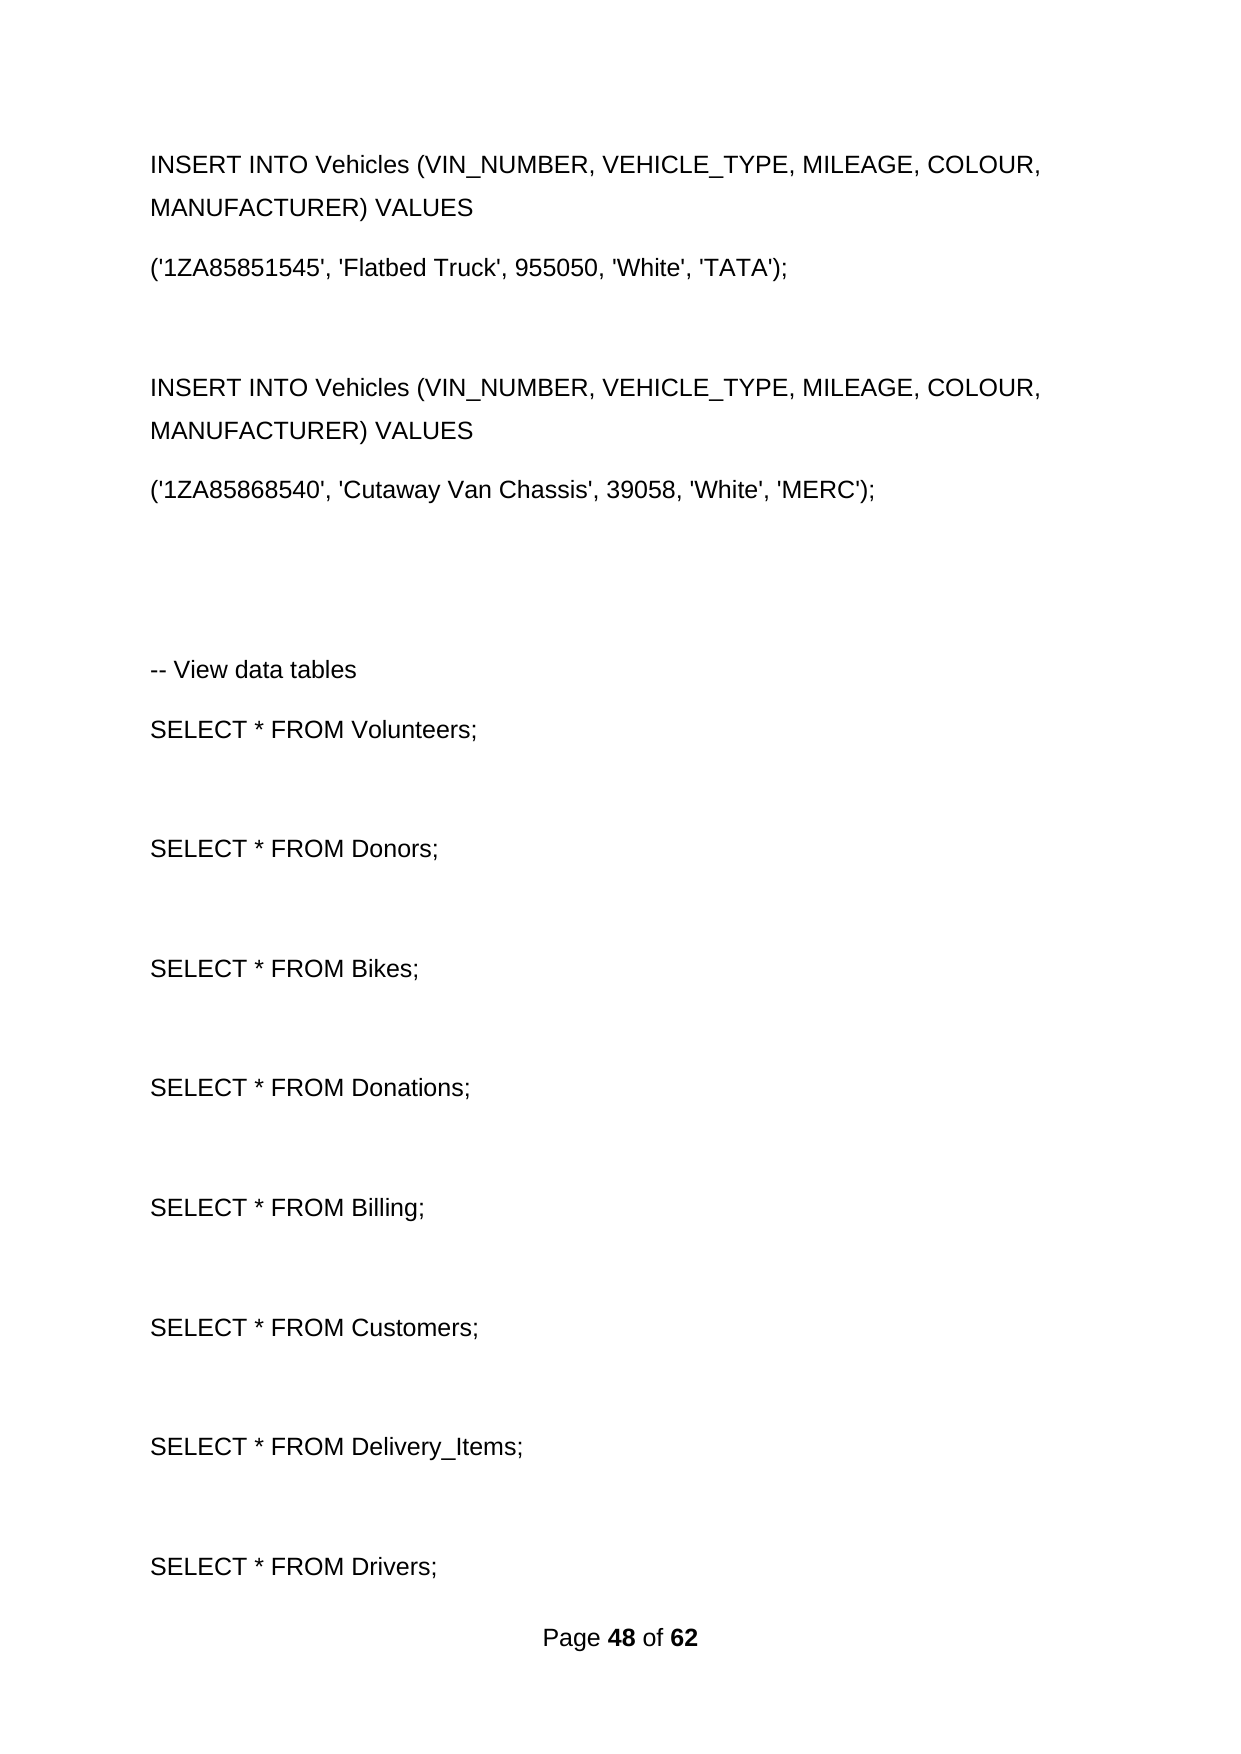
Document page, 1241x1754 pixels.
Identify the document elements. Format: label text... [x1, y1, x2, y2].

text SELECT * FROM Customers; [150, 1312, 1090, 1341]
text SELECT * FROM Drivers; [150, 1552, 1090, 1580]
text SELECT * FROM Donations; [150, 1073, 1090, 1102]
text SELECT * FROM Billing; [150, 1193, 1090, 1222]
text SELECT * FROM Volunteers; [150, 714, 1090, 743]
text ('1ZA85851545', 'Flatbed Truck', 955050, 'White', 'TATA'); [150, 253, 1090, 282]
text ('1ZA85868540', 'Cutaway Van Chassis', 39058, 'White', 'MERC'); [150, 475, 1090, 504]
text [150, 150, 1090, 222]
text SELECT * FROM Donors; [150, 834, 1090, 863]
text SELECT * FROM Delivery_Items; [150, 1432, 1090, 1461]
text SELECT * FROM Bikes; [150, 954, 1090, 982]
text -- View data tables [150, 655, 1090, 683]
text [150, 372, 1090, 444]
